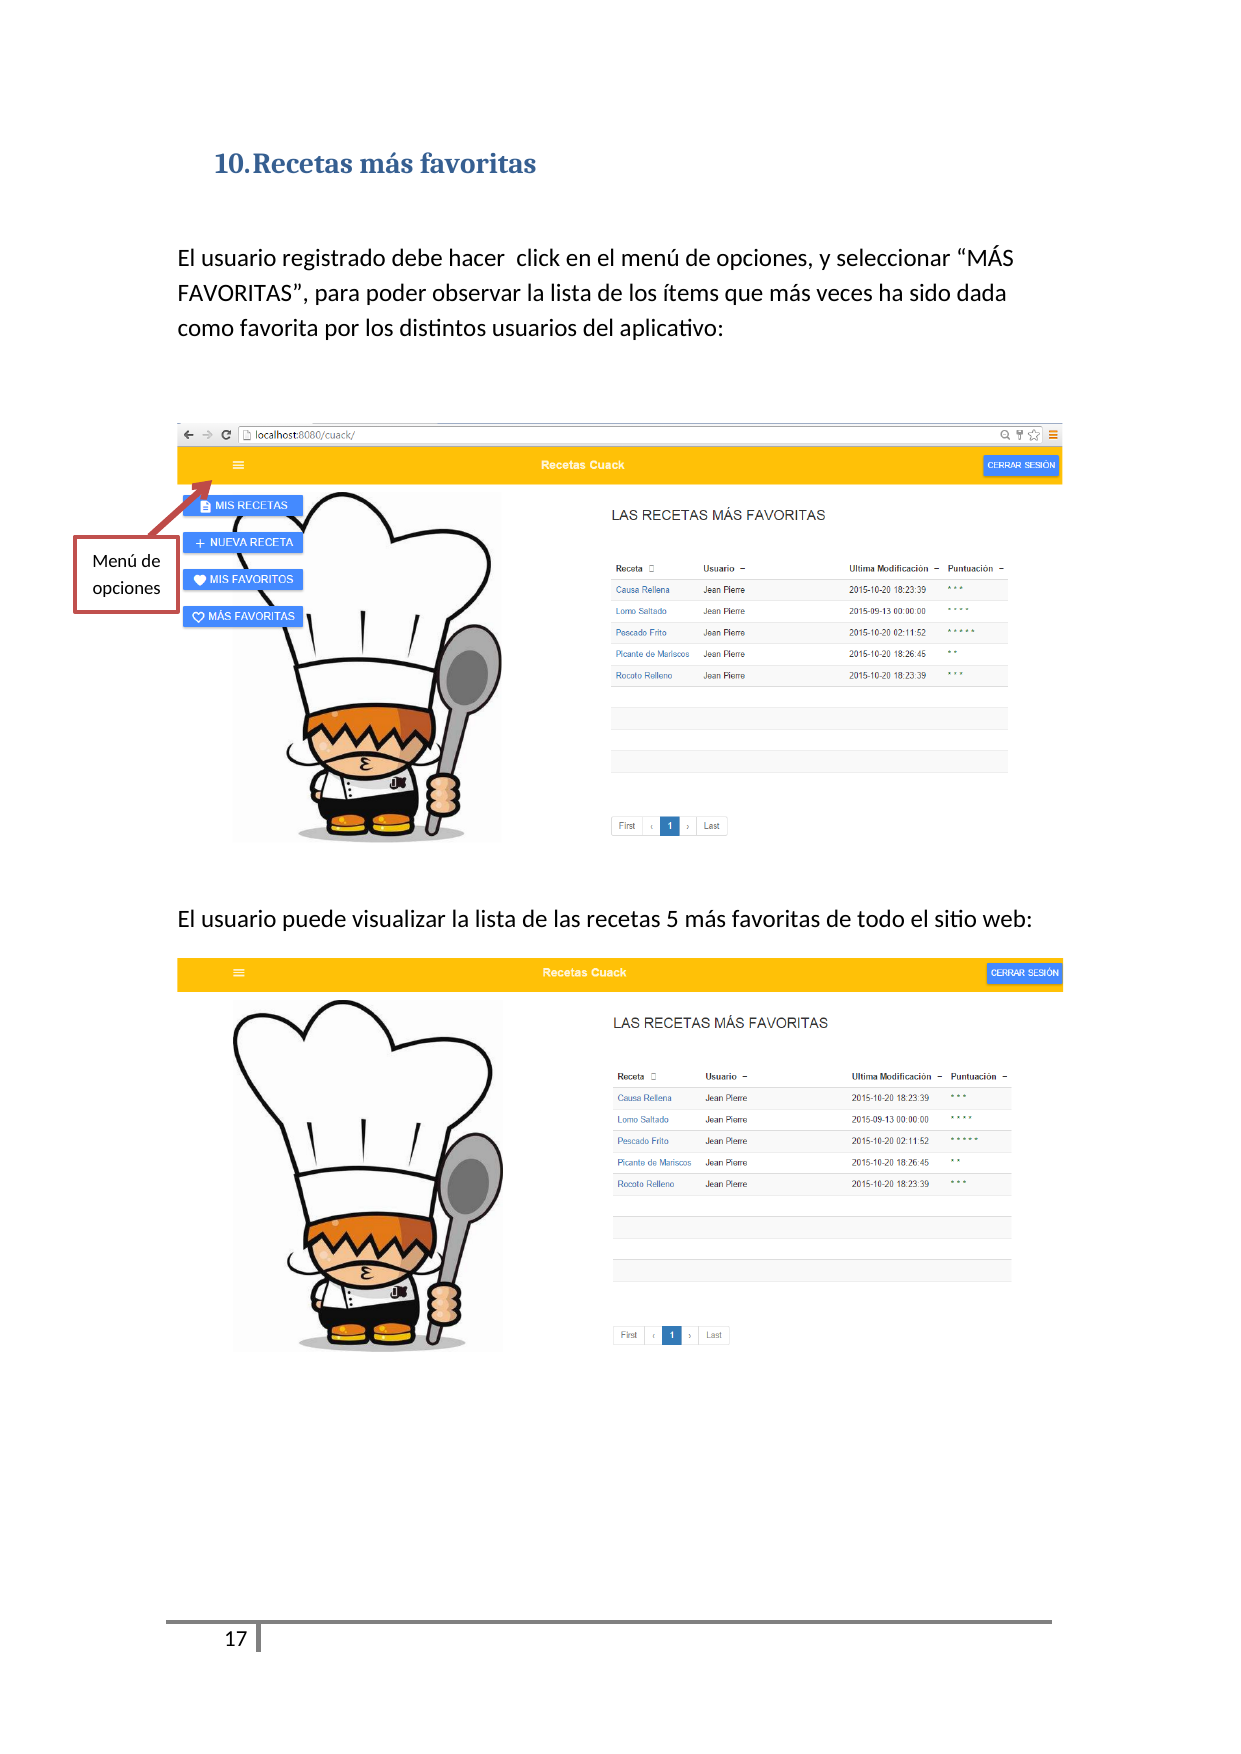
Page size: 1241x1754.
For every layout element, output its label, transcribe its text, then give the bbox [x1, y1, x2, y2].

picture [177, 423, 1063, 878]
subtitle Recetas más favoritas [215, 148, 1063, 181]
text El usuario puede visualizar la lista de las recetas 5 más favoritas de todo el sitio web: [177, 903, 1063, 933]
picture [177, 958, 1064, 1386]
text El usuario registrado debe hacer click en el menú de opciones, y seleccionar “MÁS FAVORITAS”, para poder observar la lista de los ítems que más veces ha sido dada como favorita por los distintos usuarios del aplicativo: [177, 242, 1063, 342]
